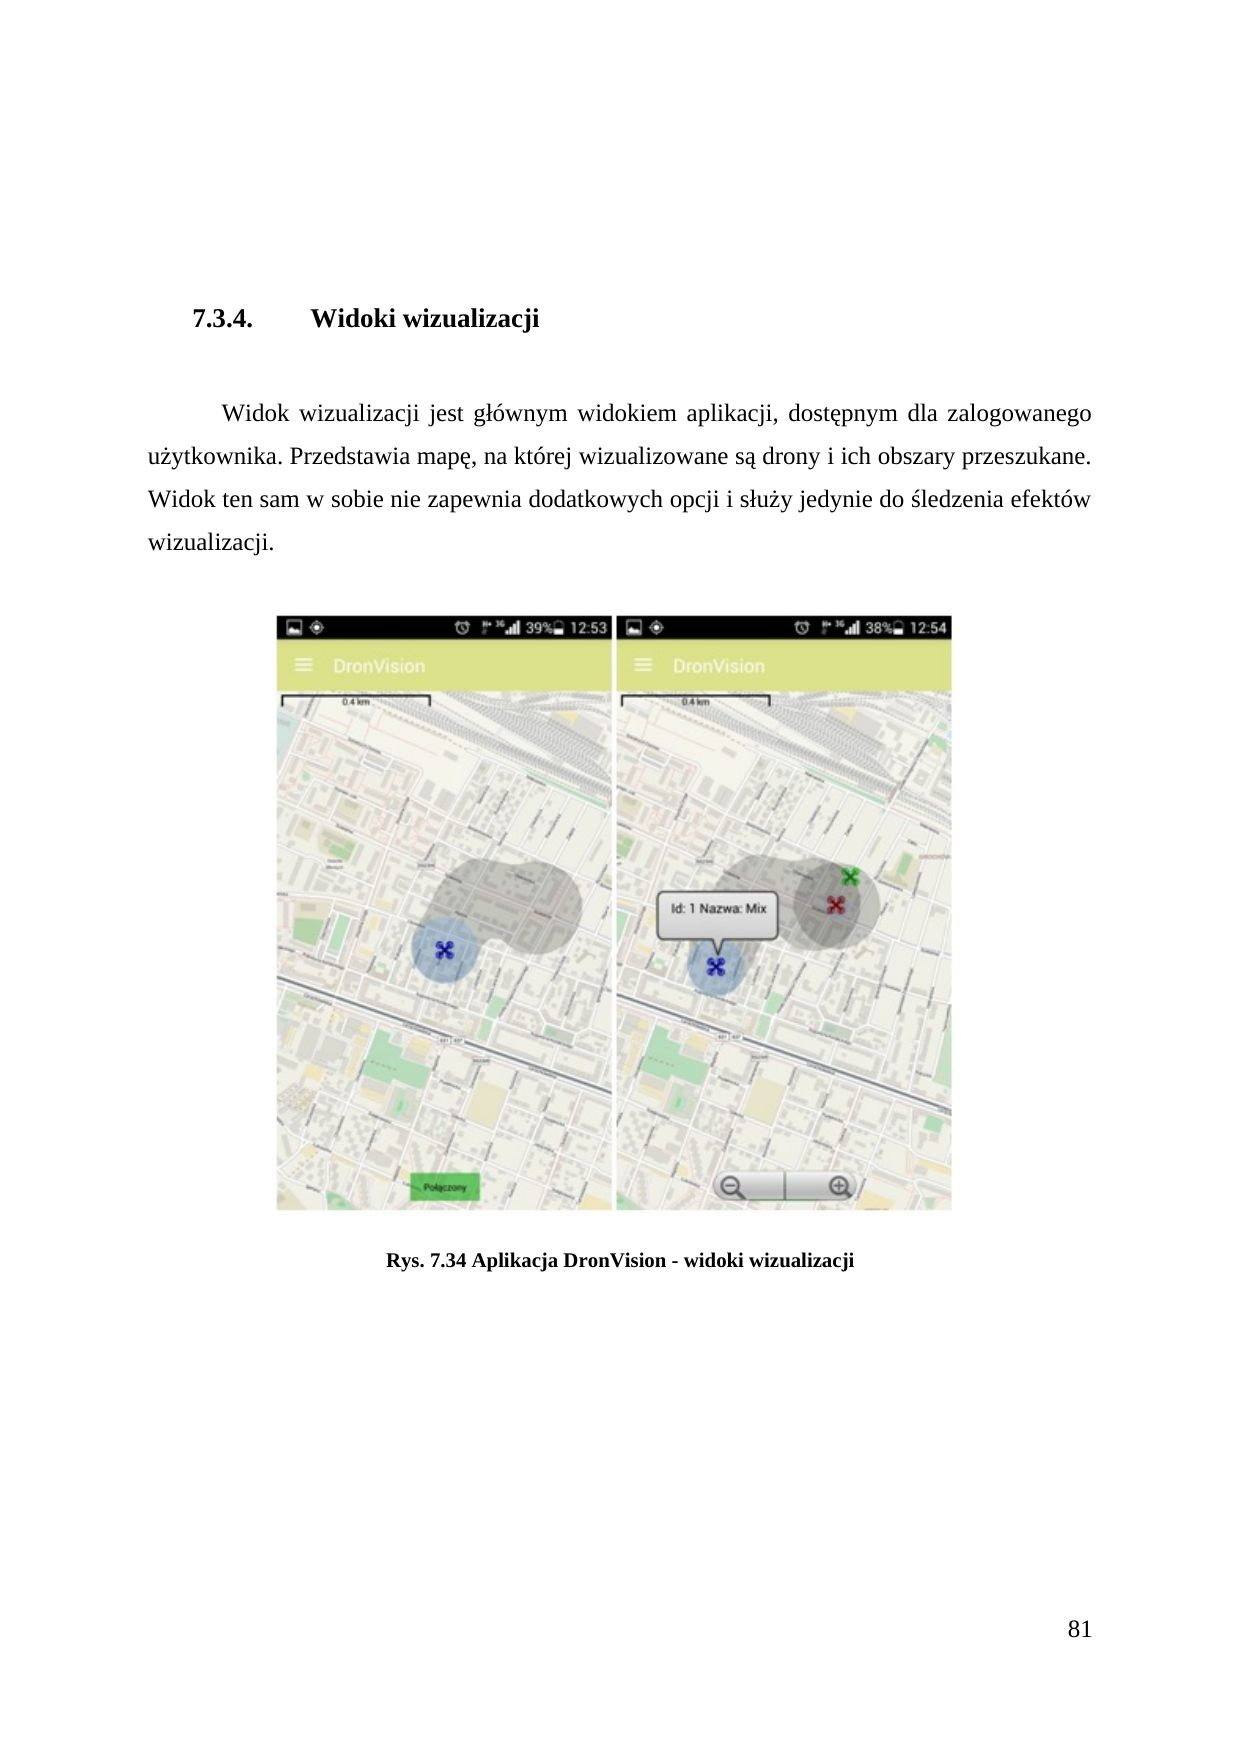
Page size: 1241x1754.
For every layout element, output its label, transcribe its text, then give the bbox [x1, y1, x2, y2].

subtitle Widoki wizualizacji [192, 302, 1092, 333]
picture [274, 613, 966, 1234]
text Widok wizualizacji jest głównym widokiem aplikacji, dostępnym dla zalogowanego użytkownika. Przedstawia mapę, na której wizualizowane są drony i ich obszary przeszukane. Widok ten sam w sobie nie zapewnia dodatkowych opcji i służy jedynie do śledzenia efektów wizualizacji. [148, 398, 1092, 556]
